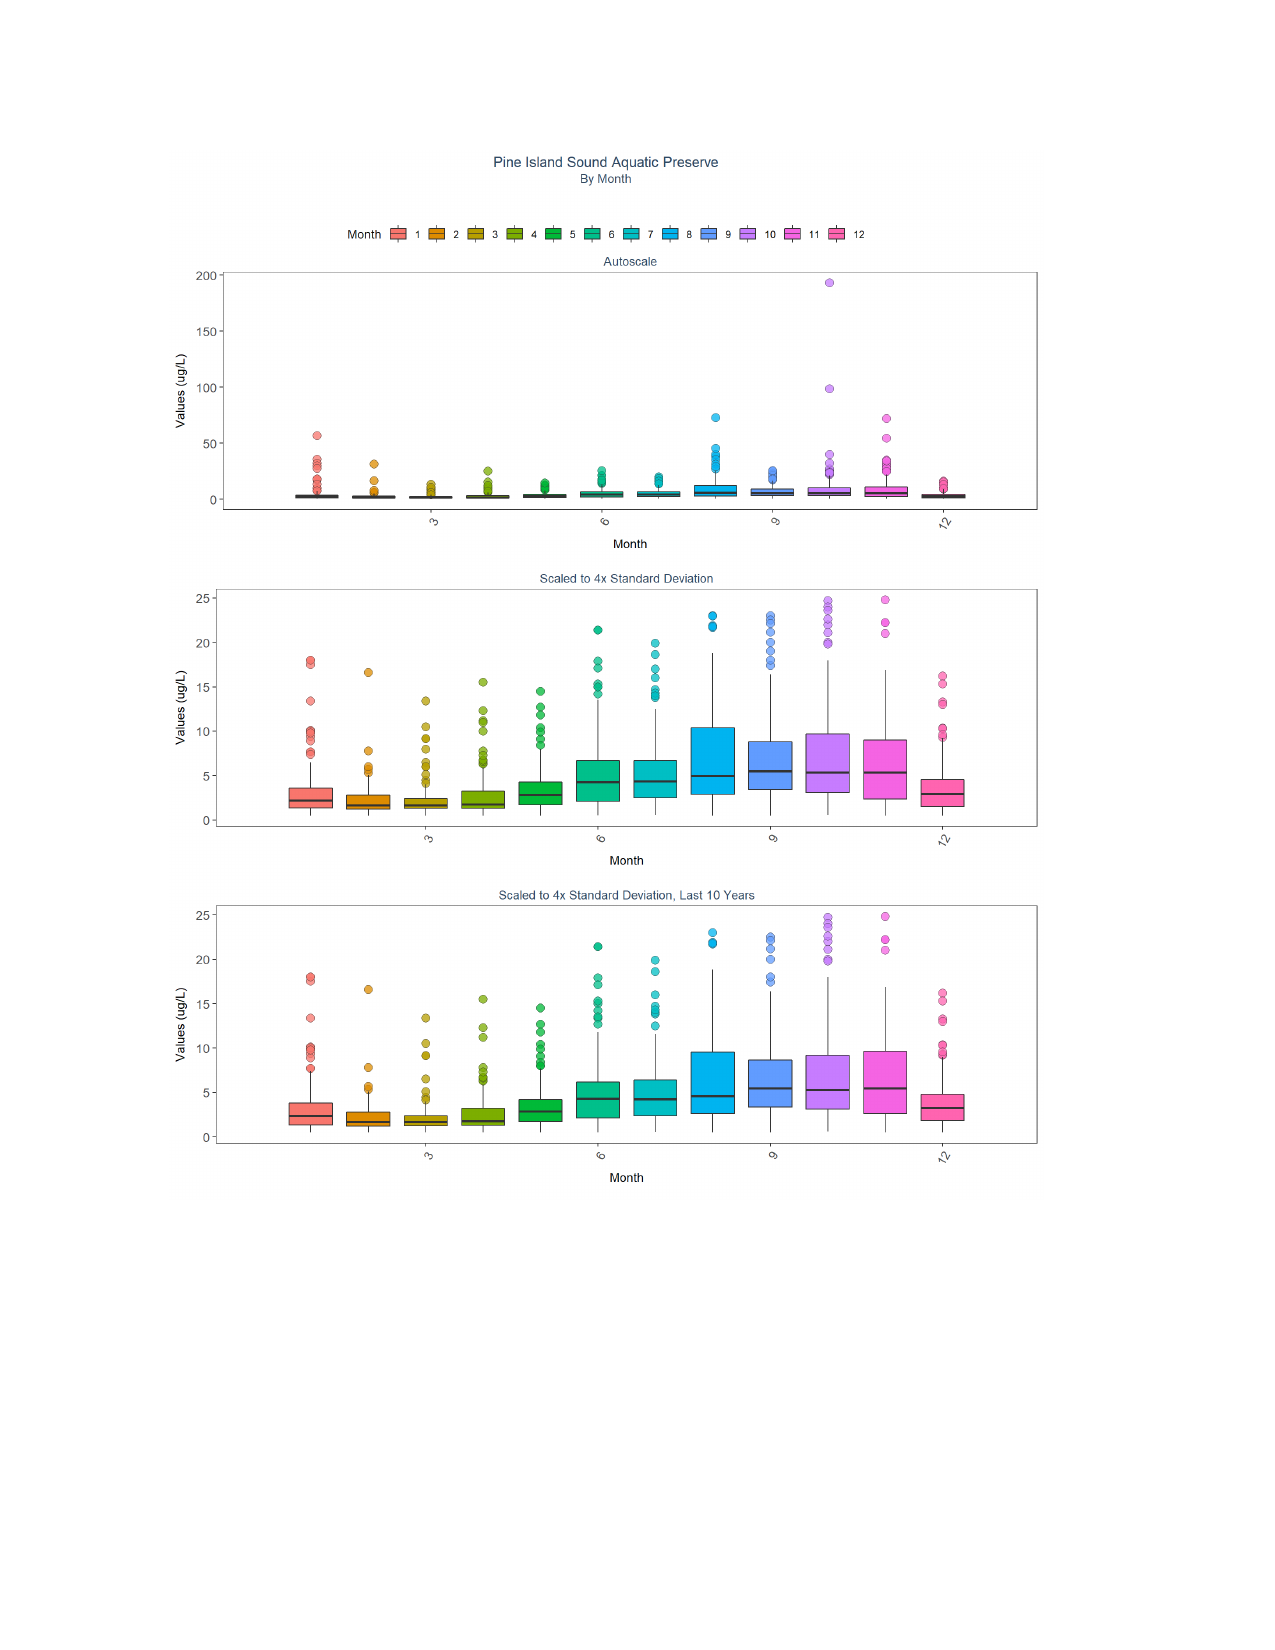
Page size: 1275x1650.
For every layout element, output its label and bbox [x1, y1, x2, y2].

picture [168, 150, 1044, 1200]
